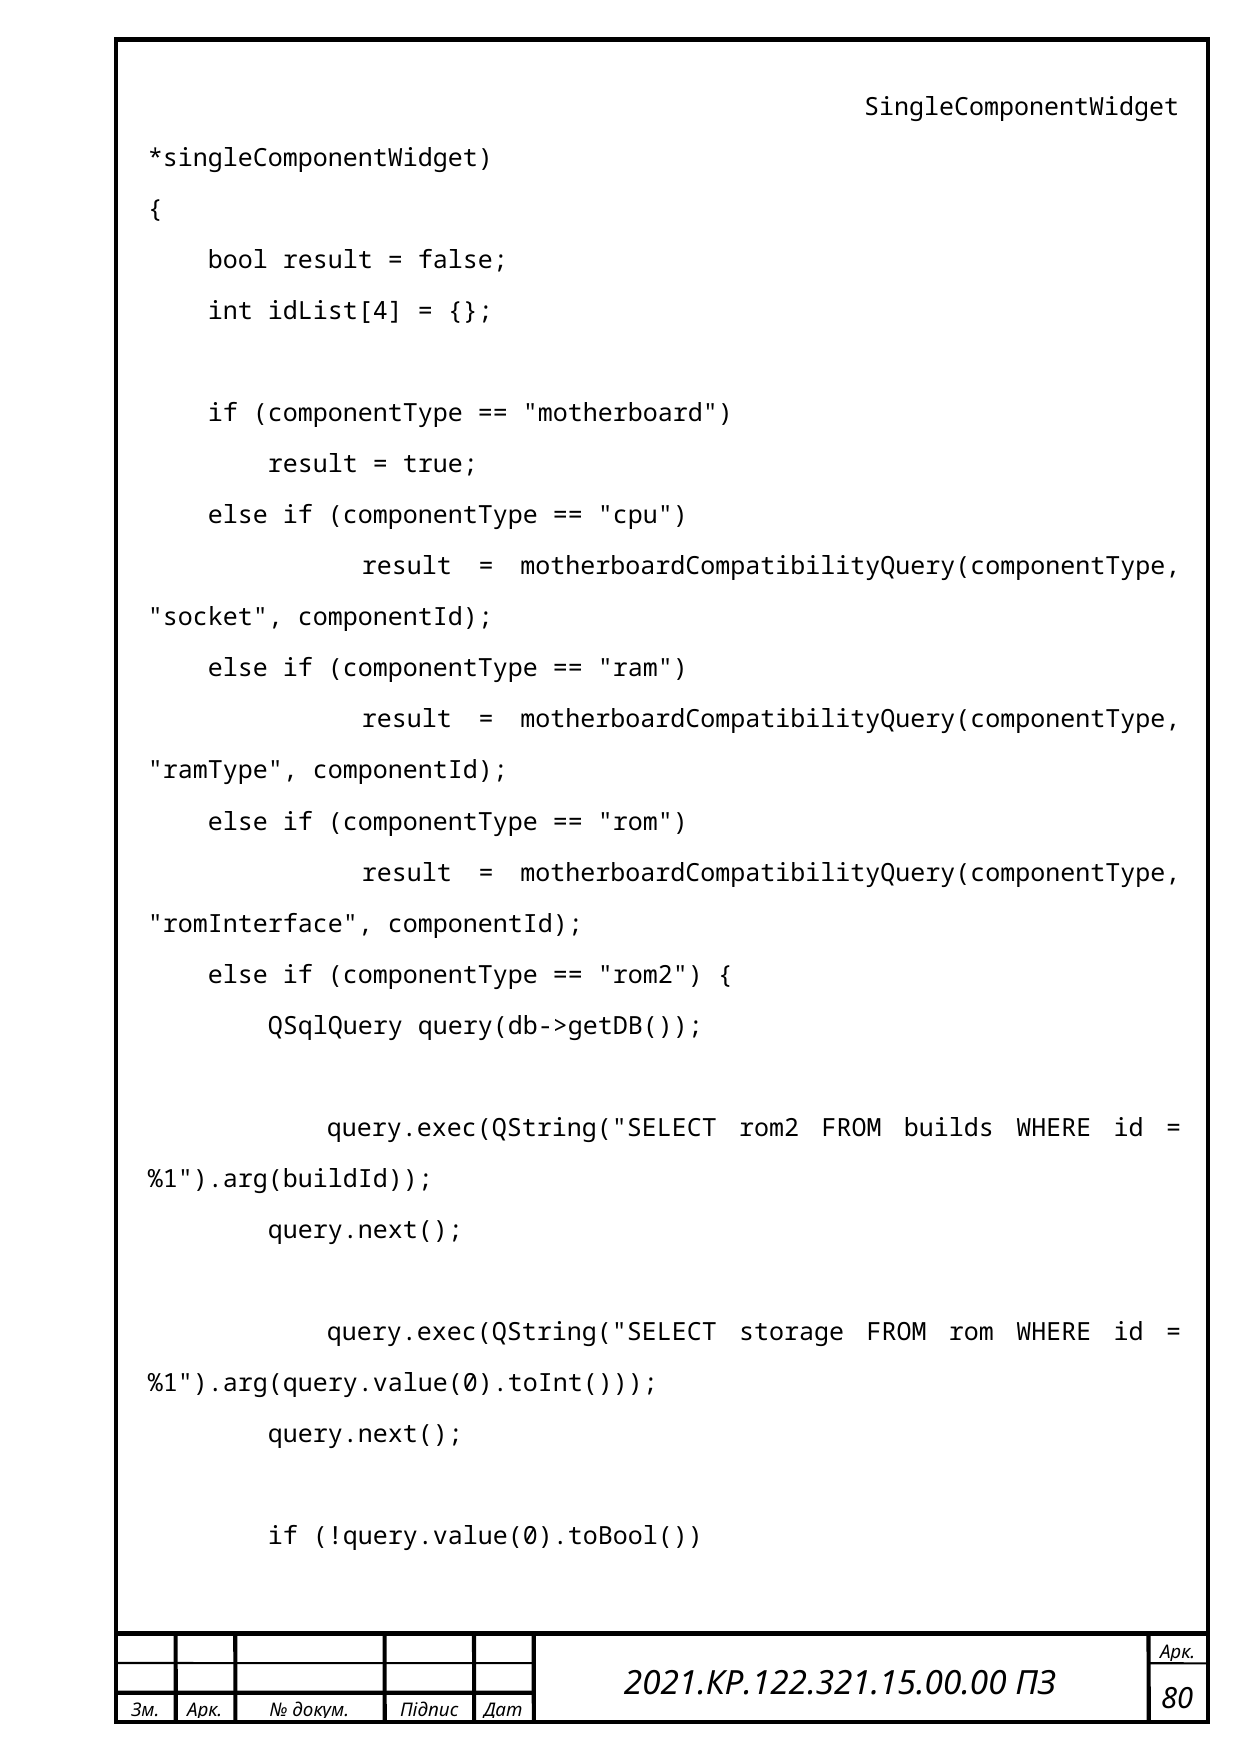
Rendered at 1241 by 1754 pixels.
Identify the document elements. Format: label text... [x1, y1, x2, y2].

text else if (componentType == "cpu") [148, 497, 1181, 531]
text { [148, 191, 1181, 225]
text else if (componentType == "ram") [148, 650, 1181, 684]
text SingleComponentWidget *singleComponentWidget) [148, 89, 1181, 174]
text result = true; [148, 446, 1181, 480]
text query.next(); [148, 1212, 1181, 1246]
text query.exec(QString("SELECT storage FROM rom WHERE id = %1").arg(query.value(0).toInt())); [148, 1314, 1181, 1399]
text int idList[4] = {}; [148, 293, 1181, 327]
text result = motherboardCompatibilityQuery(componentType, "romInterface", componentId); [148, 854, 1181, 939]
text result = motherboardCompatibilityQuery(componentType, "ramType", componentId); [148, 701, 1181, 786]
text query.exec(QString("SELECT rom2 FROM builds WHERE id = %1").arg(buildId)); [148, 1109, 1181, 1194]
text bool result = false; [148, 242, 1181, 276]
text QSqlQuery query(db->getDB()); [148, 1007, 1181, 1041]
text query.next(); [148, 1416, 1181, 1450]
text if (!query.value(0).toBool()) [148, 1518, 1181, 1552]
text if (componentType == "motherboard") [148, 395, 1181, 429]
text result = motherboardCompatibilityQuery(componentType, "socket", componentId); [148, 548, 1181, 633]
text else if (componentType == "rom2") { [148, 956, 1181, 990]
text else if (componentType == "rom") [148, 803, 1181, 837]
